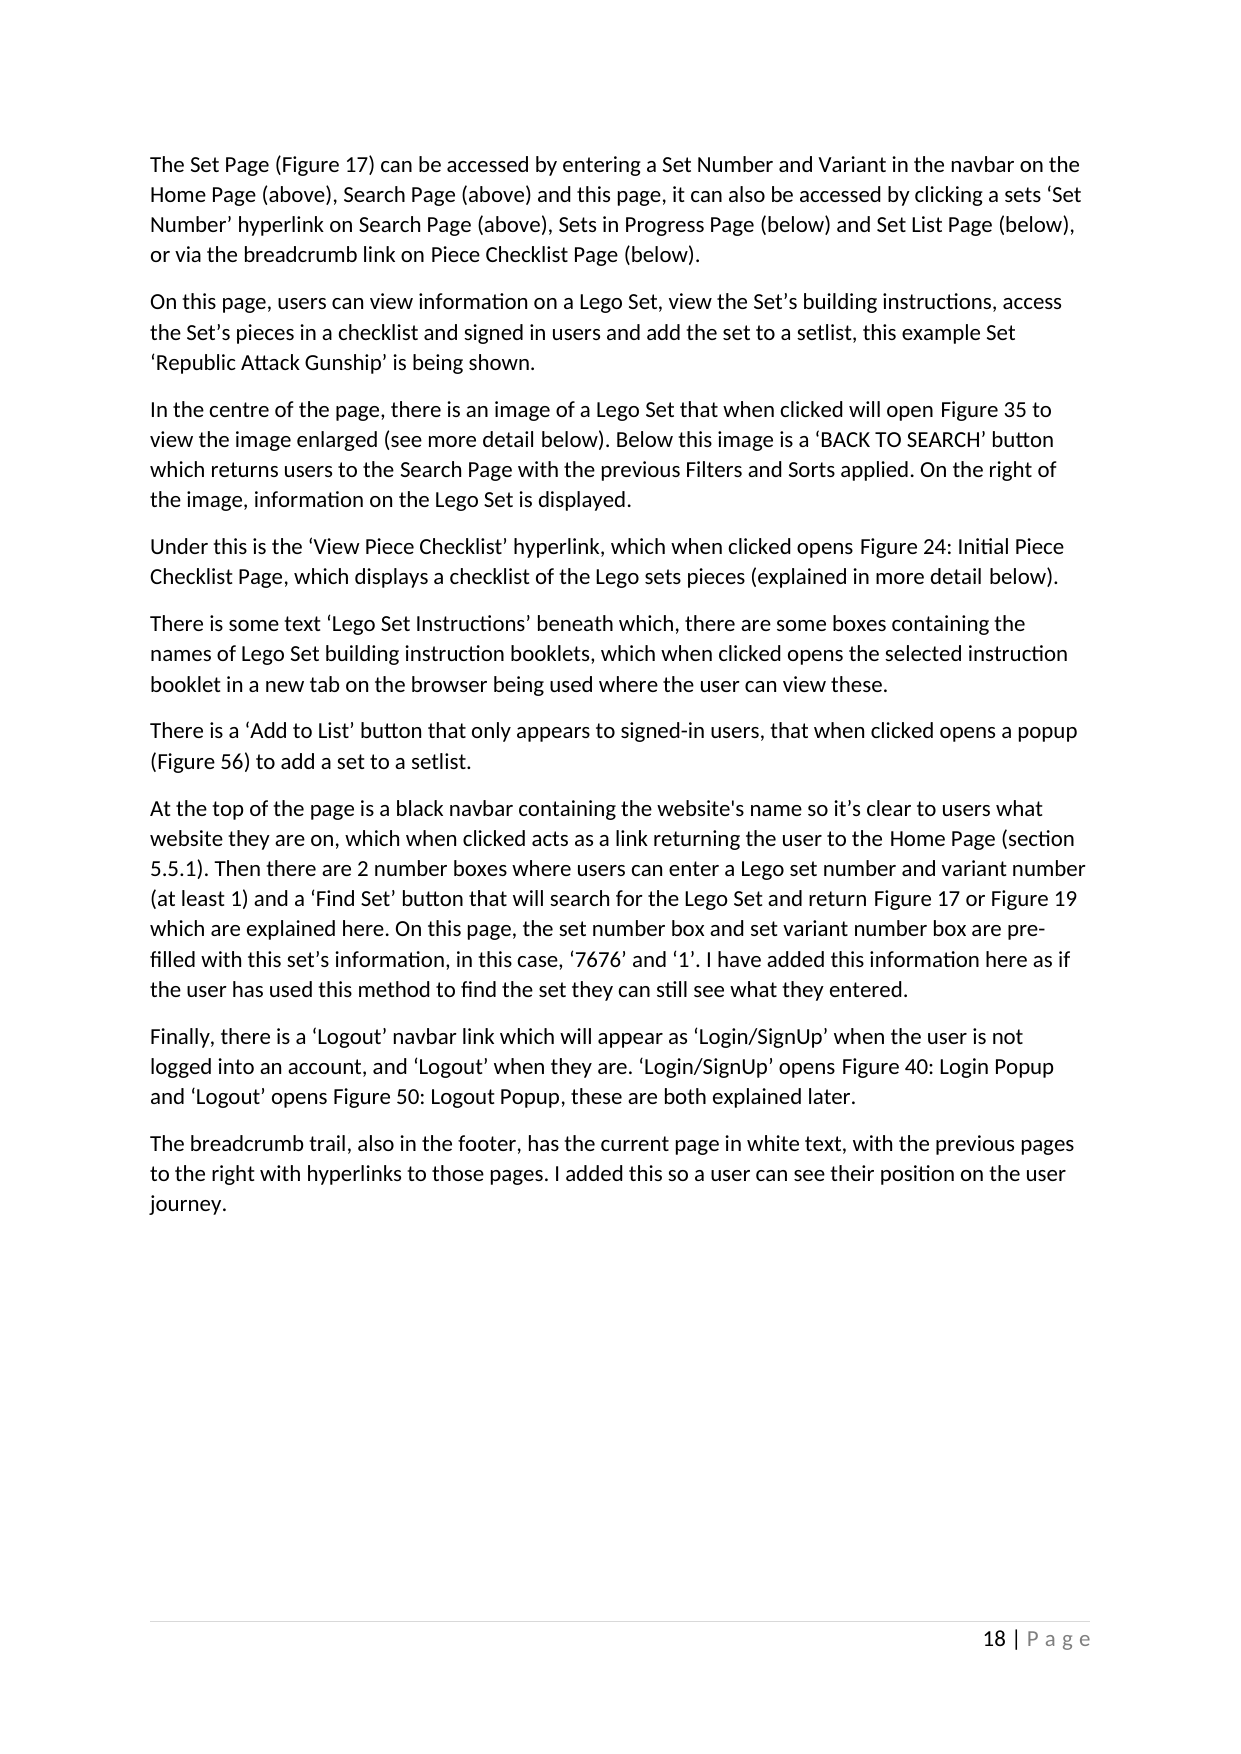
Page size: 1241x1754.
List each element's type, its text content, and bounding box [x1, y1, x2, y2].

text There is a ‘Add to List’ button that only appears to signed-in users, that when clicked opens a popup (Figure 56) to add a set to a setlist. [150, 717, 1090, 775]
text On this page, users can view information on a Lego Set, view the Set’s building instructions, access the Set’s pieces in a checklist and signed in users and add the set to a setlist, this example Set ‘Republic Attack Gunship’ is being shown. [150, 287, 1090, 376]
text The Set Page (Figure 17) can be accessed by entering a Set Number and Variant in the navbar on the Home Page (above), Search Page (above) and this page, it can also be accessed by clicking a sets ‘Set Number’ hyperlink on Search Page (above), Sets in Progress Page (below) and Set List Page (below), or via the breadcrumb link on Piece Checklist Page (below). [150, 150, 1090, 269]
text There is some text ‘Lego Set Instructions’ beneath which, there are some boxes containing the names of Lego Set building instruction booklets, which when clicked opens the selected instruction booklet in a new tab on the browser being used where the user can view these. [150, 609, 1090, 698]
text The breadcrumb trail, also in the footer, has the current page in white text, with the previous pages to the right with hyperlinks to those pages. I added this so a user can see their position on the user journey. [150, 1129, 1090, 1218]
text In the centre of the page, there is an image of a Lego Set that when clicked will open Figure 35 to view the image enlarged (see more detail below). Below this image is a ‘BACK TO SEARCH’ button which returns users to the Search Page with the previous Filters and Sorts applied. On the right of the image, information on the Lego Set is displayed. [150, 395, 1090, 513]
text Finally, there is a ‘Logout’ navbar link which will appear as ‘Login/SignUp’ when the user is not logged into an account, and ‘Logout’ when they are. ‘Login/SignUp’ opens Figure 40: Login Popup and ‘Logout’ opens Figure 50: Logout Popup, these are both explained later. [150, 1022, 1090, 1110]
text At the top of the page is a black navbar containing the website's name so it’s clear to users what website they are on, which when clicked acts as a link returning the user to the Home Page (section 5.5.1). Then there are 2 number boxes where users can enter a Lego set number and variant number (at least 1) and a ‘Find Set’ button that will search for the Lego Set and return Figure 17 or Figure 19 which are explained here. On this page, the set number box and set variant number box are pre-filled with this set’s information, in this case, ‘7676’ and ‘1’. I have added this information here as if the user has used this method to find the set they can still see what they entered. [150, 794, 1090, 1003]
text Under this is the ‘View Piece Checklist’ hyperlink, which when clicked opens Figure 24: Initial Piece Checklist Page, which displays a checklist of the Lego sets pieces (explained in more detail below). [150, 532, 1090, 591]
